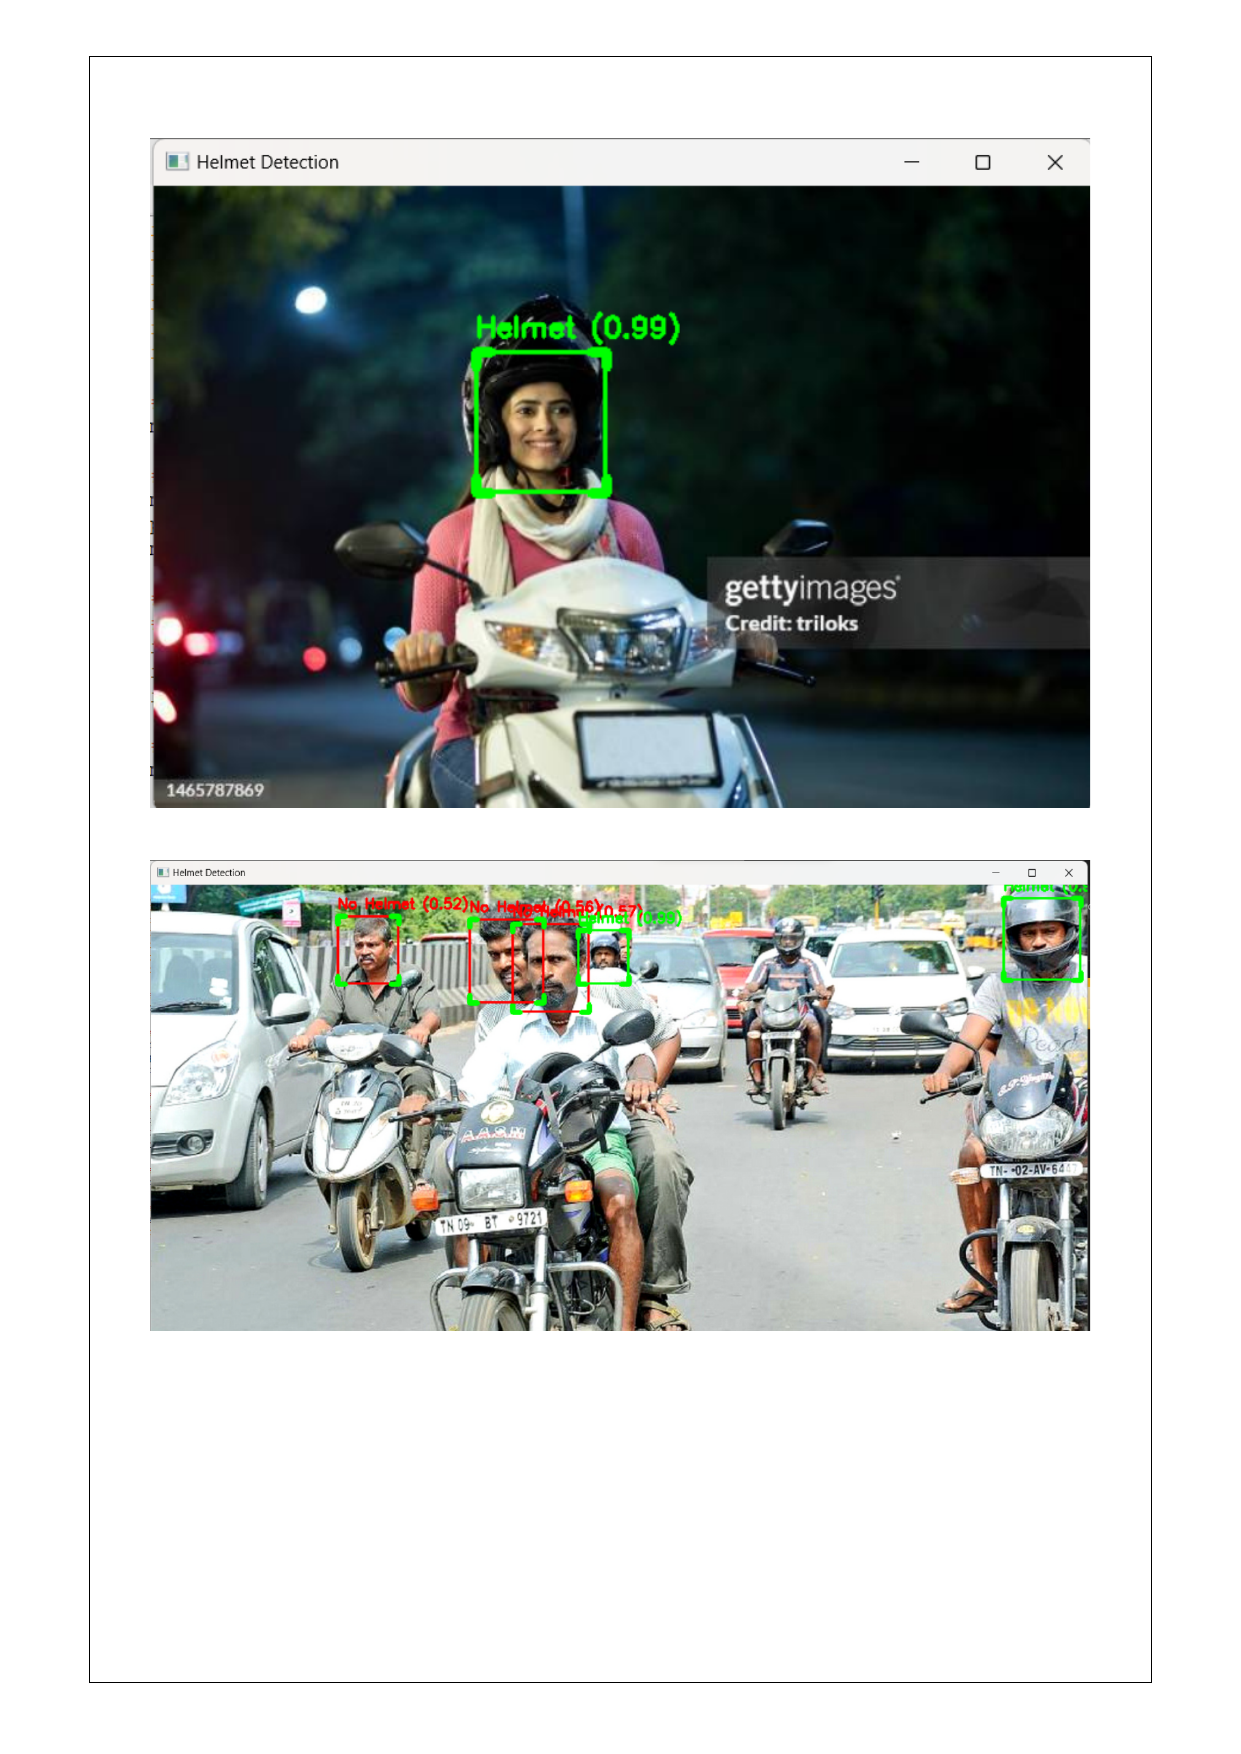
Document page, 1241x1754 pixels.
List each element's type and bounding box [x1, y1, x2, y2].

picture [150, 138, 1091, 808]
picture [150, 860, 1091, 1331]
